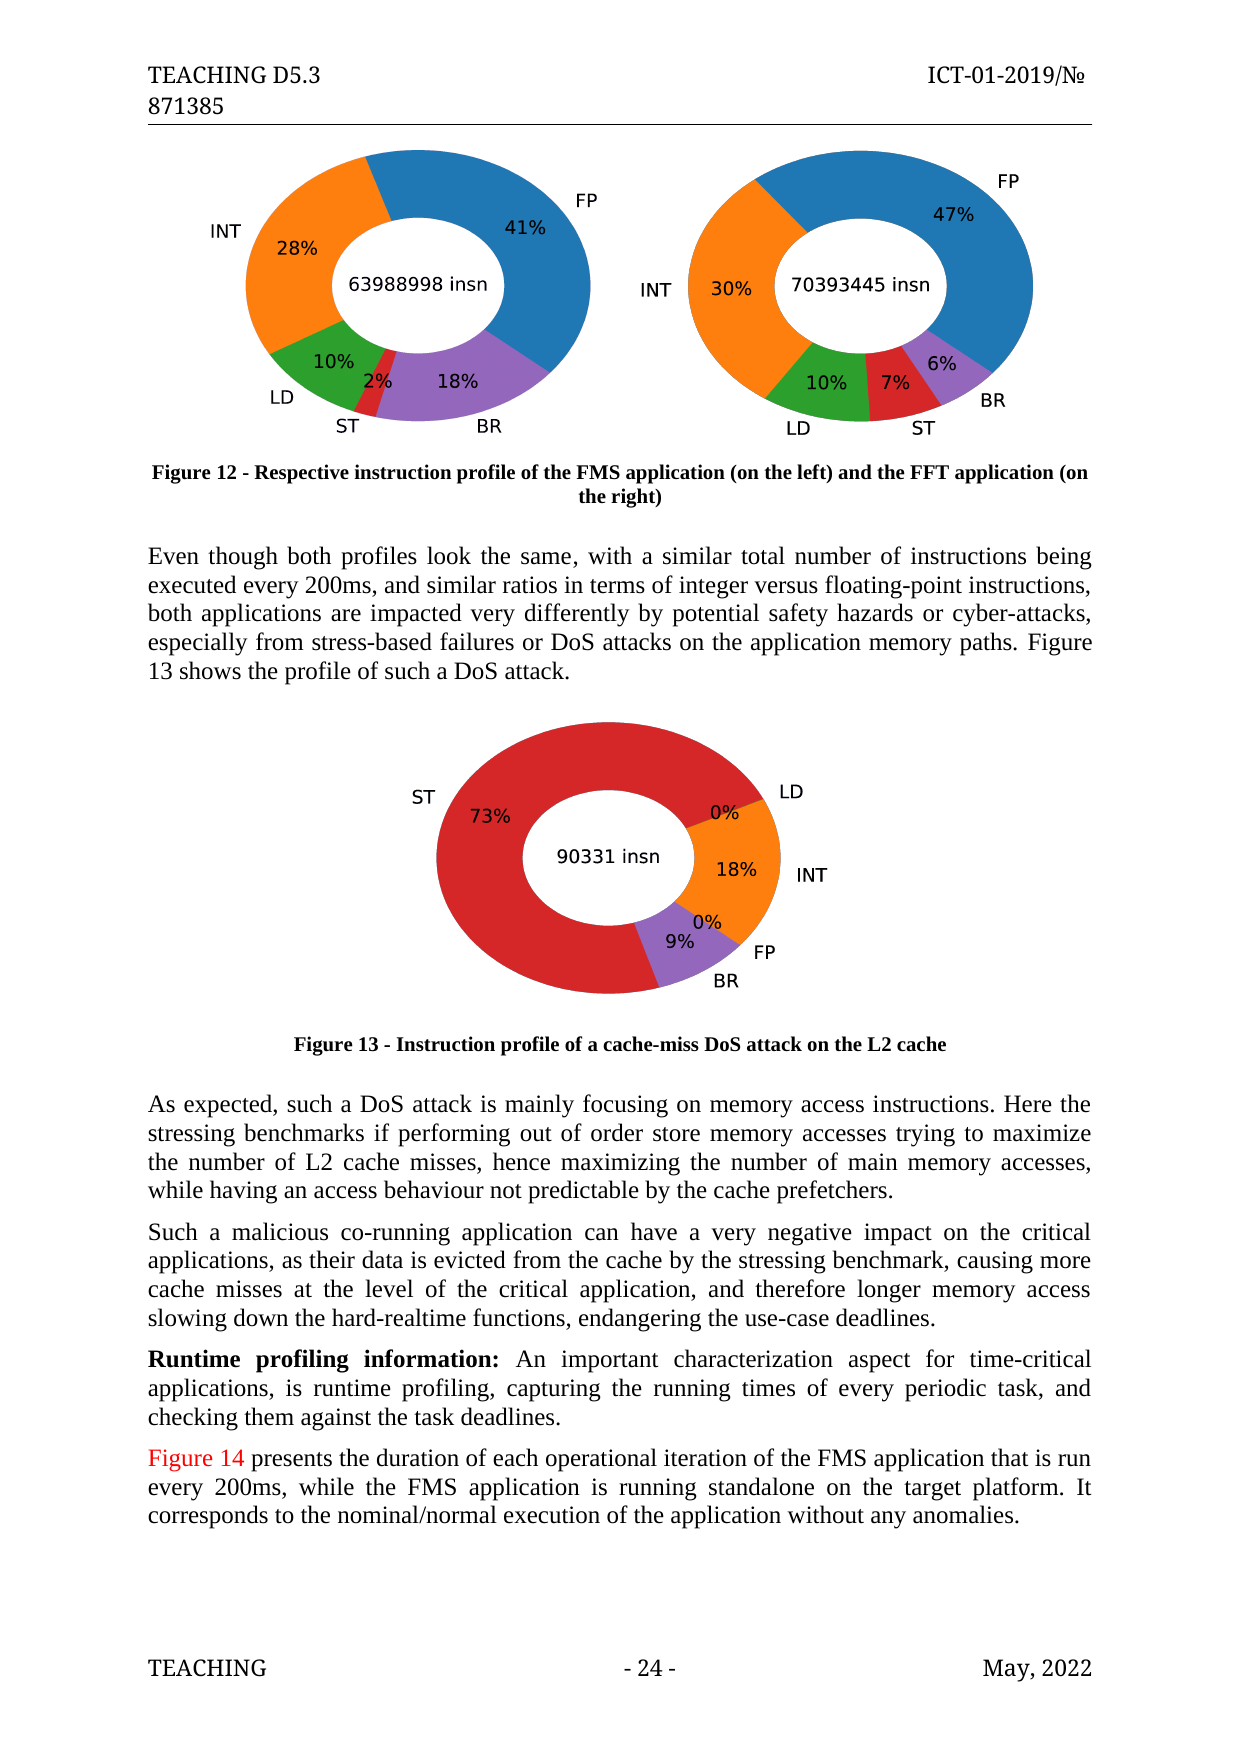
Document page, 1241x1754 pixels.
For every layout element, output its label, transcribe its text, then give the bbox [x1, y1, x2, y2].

text Runtime profiling information: An important characterization aspect for time-critical applications, is runtime profiling, capturing the running times of every periodic task, and checking them against the task deadlines. [148, 1344, 1092, 1430]
picture [405, 697, 835, 1020]
text Such a malicious co-running application can have a very negative impact on the critical applications, as their data is evicted from the cache by the stressing benchmark, causing more cache misses at the level of the critical application, and therefore longer memory access slowing down the hard-realtime functions, endangering the use-case deadlines. [148, 1217, 1092, 1332]
text Figure 14 presents the duration of each operational iteration of the FMS application that is run every 200ms, while the FMS application is running standalone on the target platform. It corresponds to the nominal/normal execution of the application without any anomalies. [148, 1443, 1092, 1529]
picture [187, 125, 618, 447]
text Figure 13 - Instruction profile of a cache-miss DoS attack on the L2 cache [148, 1032, 1092, 1056]
text Even though both profiles look the same, with a similar total number of instructions being executed every 200ms, and similar ratios in terms of integer versus floating-point instructions, both applications are impacted very differently by potential safety hazards or cyber-attacks, especially from stress-based failures or DoS attacks on the application memory paths. Figure 13 shows the profile of such a DoS attack. [148, 541, 1092, 685]
picture [623, 125, 1054, 447]
text As expected, such a DoS attack is mainly focusing on memory access instructions. Here the stressing benchmarks if performing out of order store memory accesses trying to maximize the number of L2 cache misses, hence maximizing the number of main memory accesses, while having an access behaviour not predictable by the cache prefetchers. [148, 1089, 1092, 1204]
text Figure 12 - Respective instruction profile of the FMS application (on the left) and the FFT application (on the right) [148, 459, 1092, 508]
